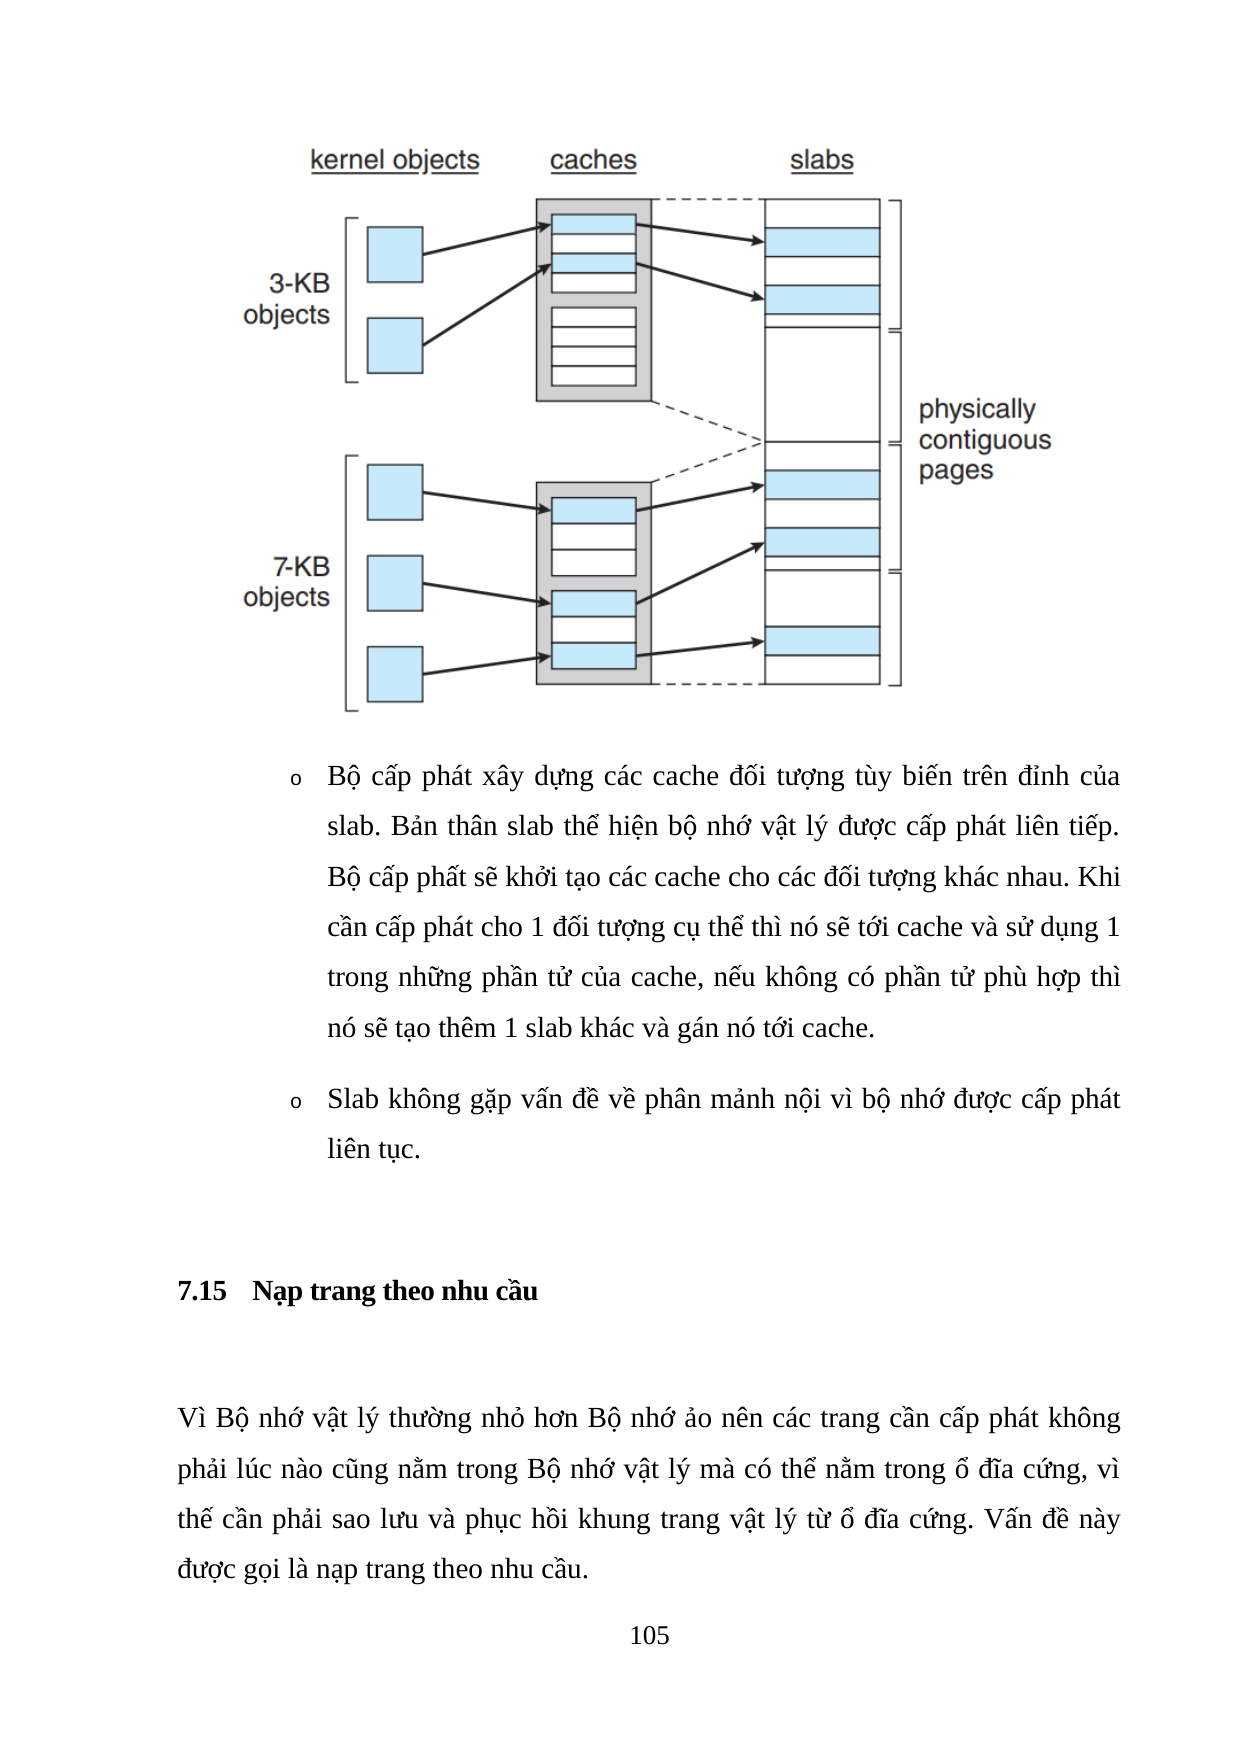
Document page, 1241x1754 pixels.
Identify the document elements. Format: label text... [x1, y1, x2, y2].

list Slab không gặp vấn đề về phân mảnh nội vì bộ nhớ được cấp phát liên tục. [289, 1081, 1122, 1165]
text Vì Bộ nhớ vật lý thường nhỏ hơn Bộ nhớ ảo nên các trang cần cấp phát không phải lúc nào cũng nằm trong Bộ nhớ vật lý mà có thể nằm trong ổ đĩa cứng, vì thế cần phải sao lưu và phục hồi khung trang vật lý từ ổ đĩa cứng. Vấn đề này được gọi là nạp trang theo nhu cầu. [177, 1400, 1122, 1585]
picture [239, 140, 1060, 722]
list Bộ cấp phát xây dựng các cache đối tượng tùy biến trên đỉnh của slab. Bản thân slab thể hiện bộ nhớ vật lý được cấp phát liên tiếp. Bộ cấp phất sẽ khởi tạo các cache cho các đối tượng khác nhau. Khi cần cấp phát cho 1 đối tượng cụ thể thì nó sẽ tới cache và sử dụng 1 trong những phần tử của cache, nếu không có phần tử phù hợp thì nó sẽ tạo thêm 1 slab khác và gán nó tới cache. [289, 758, 1122, 1043]
subtitle Nạp trang theo nhu cầu [177, 1273, 1122, 1307]
